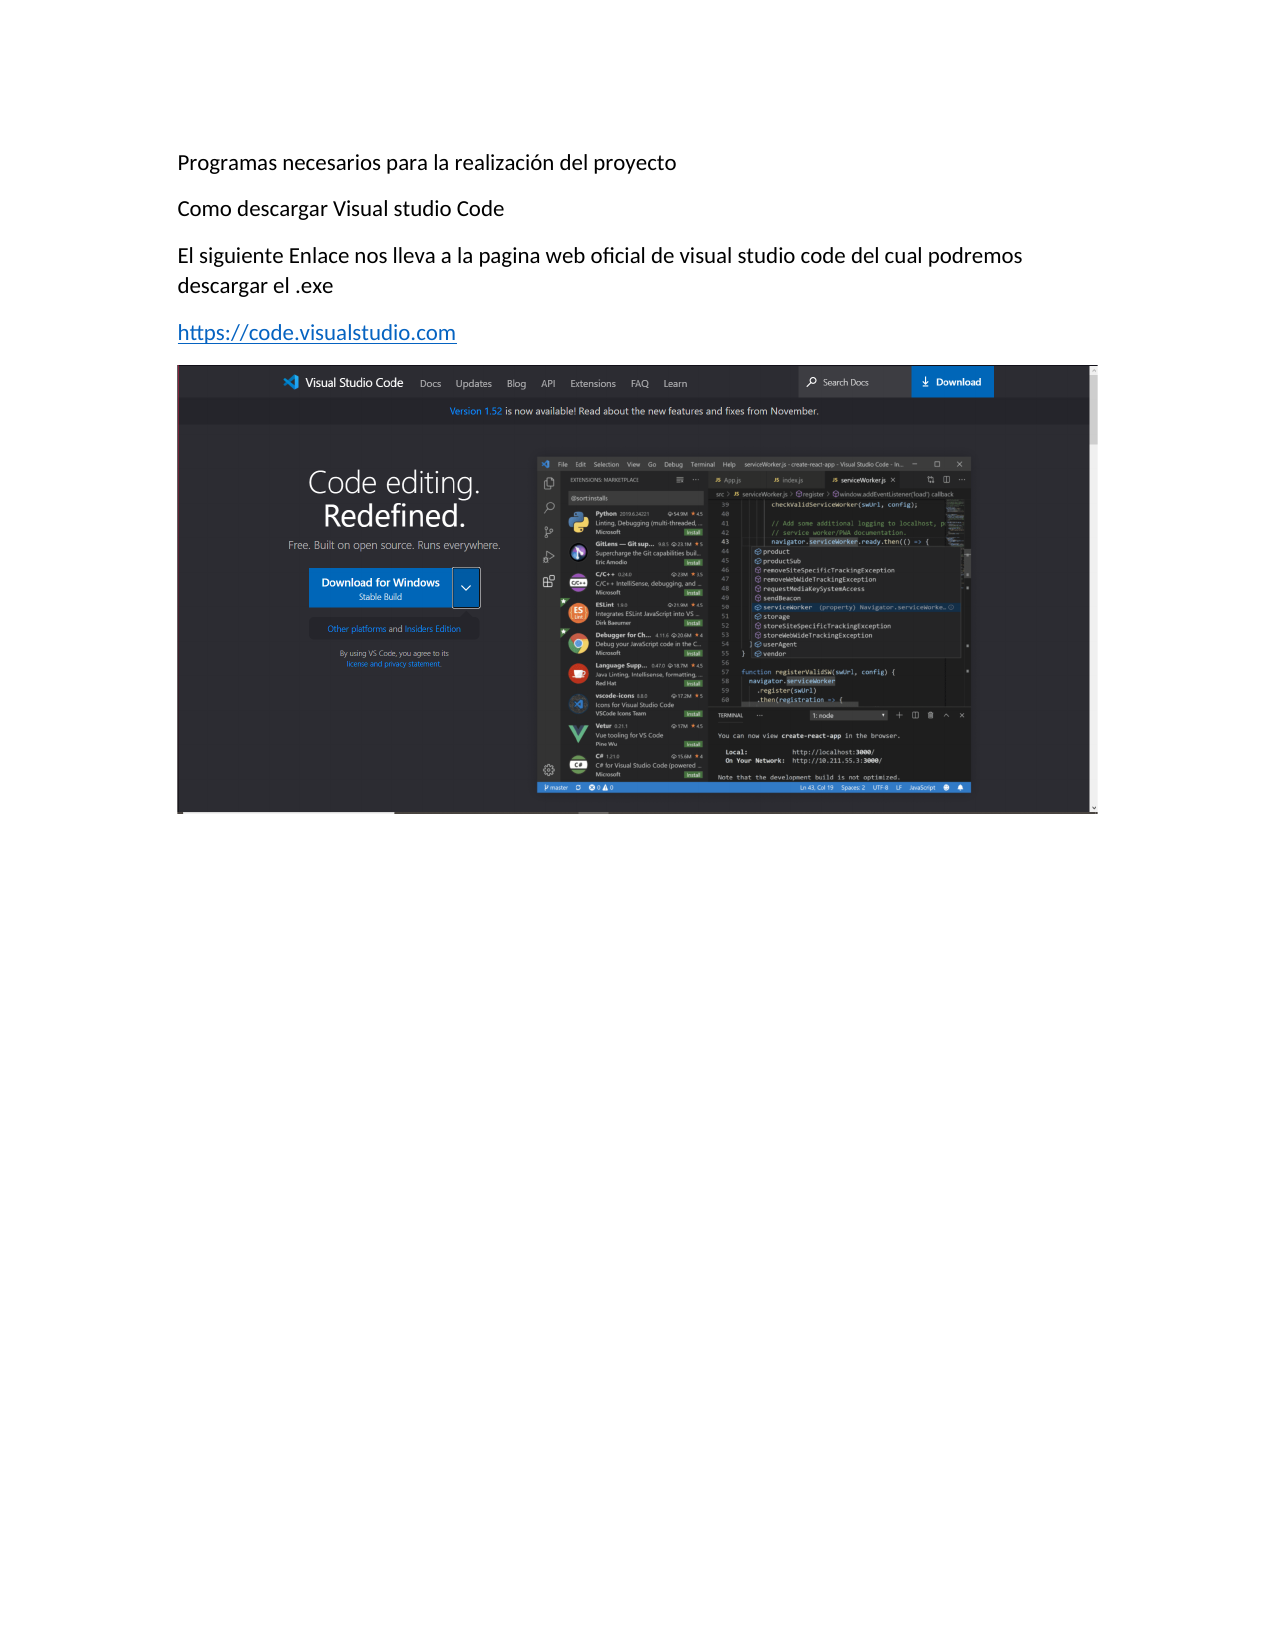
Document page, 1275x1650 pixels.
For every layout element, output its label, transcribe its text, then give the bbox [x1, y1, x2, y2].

text Programas necesarios para la realización del proyecto [177, 148, 1098, 176]
text https://code.visualstudio.com [177, 318, 1098, 346]
text Como descargar Visual studio Code [177, 194, 1098, 222]
picture [177, 365, 1098, 814]
text El siguiente Enlace nos lleva a la pagina web oficial de visual studio code del cual podremos descargar el .exe [177, 241, 1098, 299]
